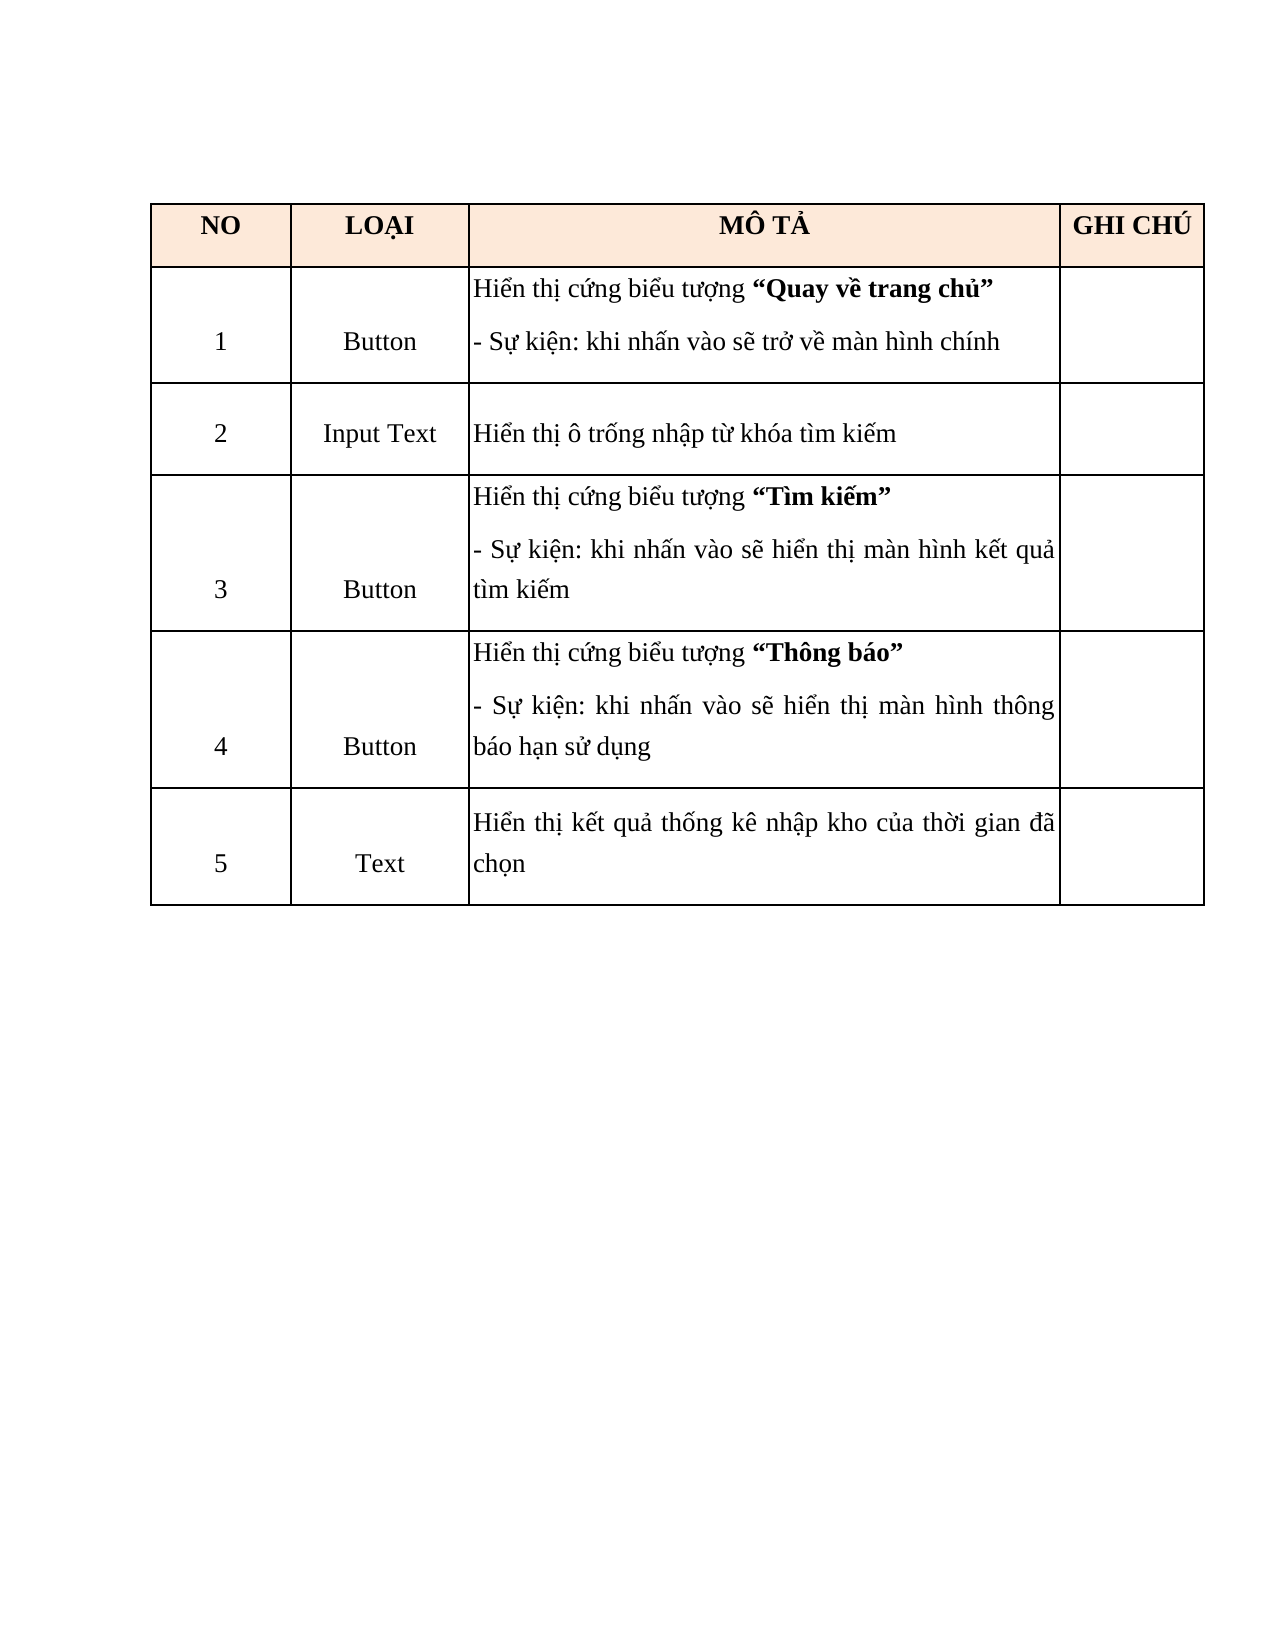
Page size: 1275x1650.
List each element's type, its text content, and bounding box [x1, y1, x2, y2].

table_cell Input Text [292, 384, 468, 474]
table_cell 2 [152, 384, 290, 474]
table_cell Hiển thị cứng biểu tượng “Thông báo” - Sự kiện: khi nhấn vào sẽ hiển thị màn hình thông báo hạn sử dụng [470, 632, 1059, 787]
table_cell Hiển thị ô trống nhập từ khóa tìm kiếm [470, 384, 1059, 474]
table_cell Button [292, 268, 468, 382]
table_cell Text [292, 789, 468, 904]
table_cell [1061, 789, 1203, 904]
table_cell Button [292, 476, 468, 630]
table_header GHI CHÚ [1061, 205, 1203, 266]
table_header NO [152, 205, 290, 266]
table_cell 1 [152, 268, 290, 382]
table_cell 3 [152, 476, 290, 630]
table_header MÔ TẢ [470, 205, 1059, 266]
table_cell 4 [152, 632, 290, 787]
table_cell 5 [152, 789, 290, 904]
table_cell [1061, 384, 1203, 474]
table_cell [1061, 476, 1203, 630]
table_cell [1061, 632, 1203, 787]
table_cell [1061, 268, 1203, 382]
table_header LOẠI [292, 205, 468, 266]
table_cell Button [292, 632, 468, 787]
table_cell Hiển thị cứng biểu tượng “Tìm kiếm” - Sự kiện: khi nhấn vào sẽ hiển thị màn hình kết quả tìm kiếm [470, 476, 1059, 630]
table_cell Hiển thị cứng biểu tượng “Quay về trang chủ” - Sự kiện: khi nhấn vào sẽ trở về màn hình chính [470, 268, 1059, 382]
table_cell Hiển thị kết quả thống kê nhập kho của thời gian đã chọn [470, 789, 1059, 904]
